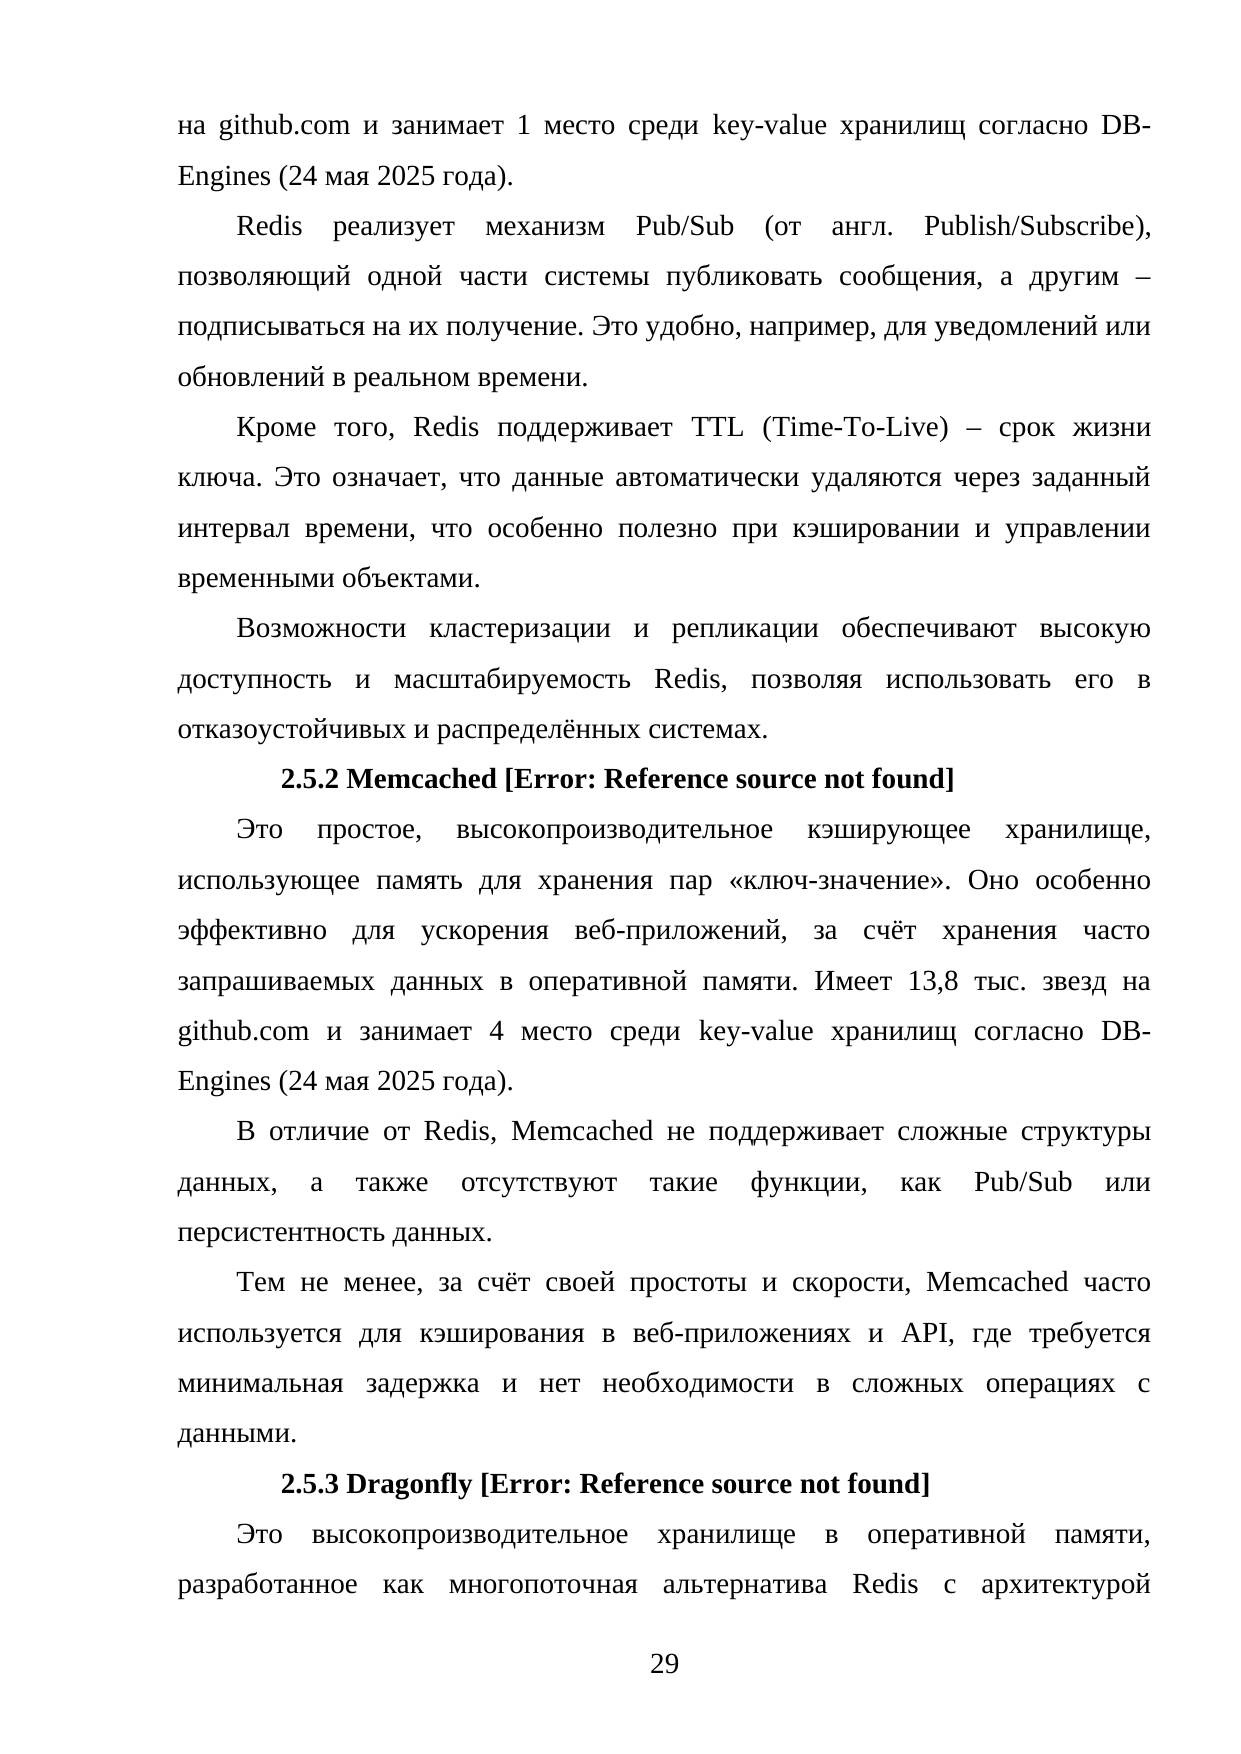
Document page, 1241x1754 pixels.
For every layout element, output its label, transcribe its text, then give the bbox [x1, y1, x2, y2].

text В отличие от Redis, Memcached не поддерживает сложные структуры данных, а также отсутствуют такие функции, как Pub/Sub или персистентность данных. [177, 1113, 1152, 1248]
text Redis реализует механизм Pub/Sub (от англ. Publish/Subscribe), позволяющий одной части системы публиковать сообщения, а другим – подписываться на их получение. Это удобно, например, для уведомлений или обновлений в реальном времени. [177, 208, 1152, 392]
text Это простое, высокопроизводительное кэширующее хранилище, использующее память для хранения пар «ключ-значение». Оно особенно эффективно для ускорения веб-приложений, за счёт хранения часто запрашиваемых данных в оперативной памяти. Имеет 13,8 тыс. звезд на github.com и занимает 4 место среди key-value хранилищ согласно DB-Engines (24 мая 2025 года). [177, 812, 1152, 1097]
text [177, 1516, 1152, 1600]
text Тем не менее, за счёт своей простоты и скорости, Memcached часто используется для кэширования в веб-приложениях и API, где требуется минимальная задержка и нет необходимости в сложных операциях с данными. [177, 1264, 1152, 1449]
text Кроме того, Redis поддерживает TTL (Time-To-Live) – срок жизни ключа. Это означает, что данные автоматически удаляются через заданный интервал времени, что особенно полезно при кэшировании и управлении временными объектами. [177, 409, 1152, 594]
text Возможности кластеризации и репликации обеспечивают высокую доступность и масштабируемость Redis, позволяя использовать его в отказоустойчивых и распределённых системах. [177, 610, 1152, 744]
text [177, 107, 1152, 191]
